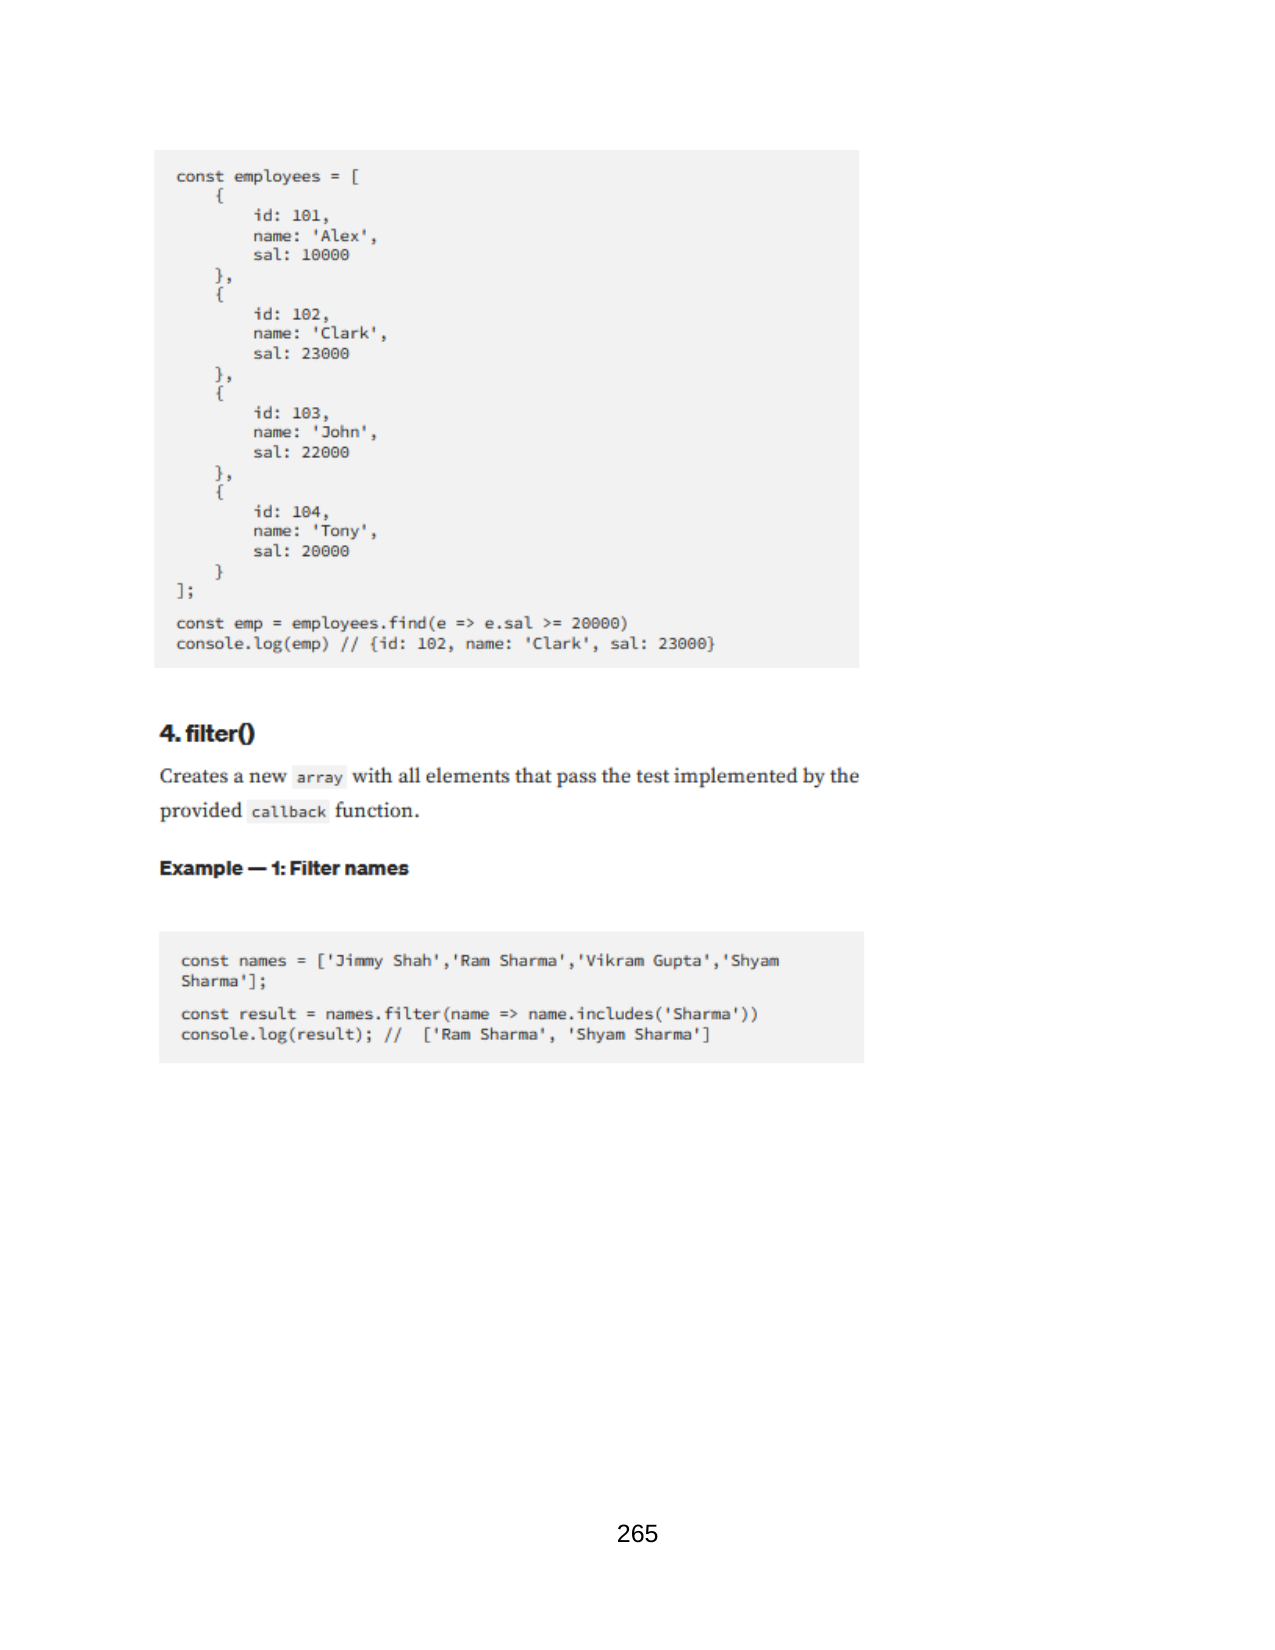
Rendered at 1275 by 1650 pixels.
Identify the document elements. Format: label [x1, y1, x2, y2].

picture [150, 150, 860, 668]
picture [150, 706, 865, 1065]
